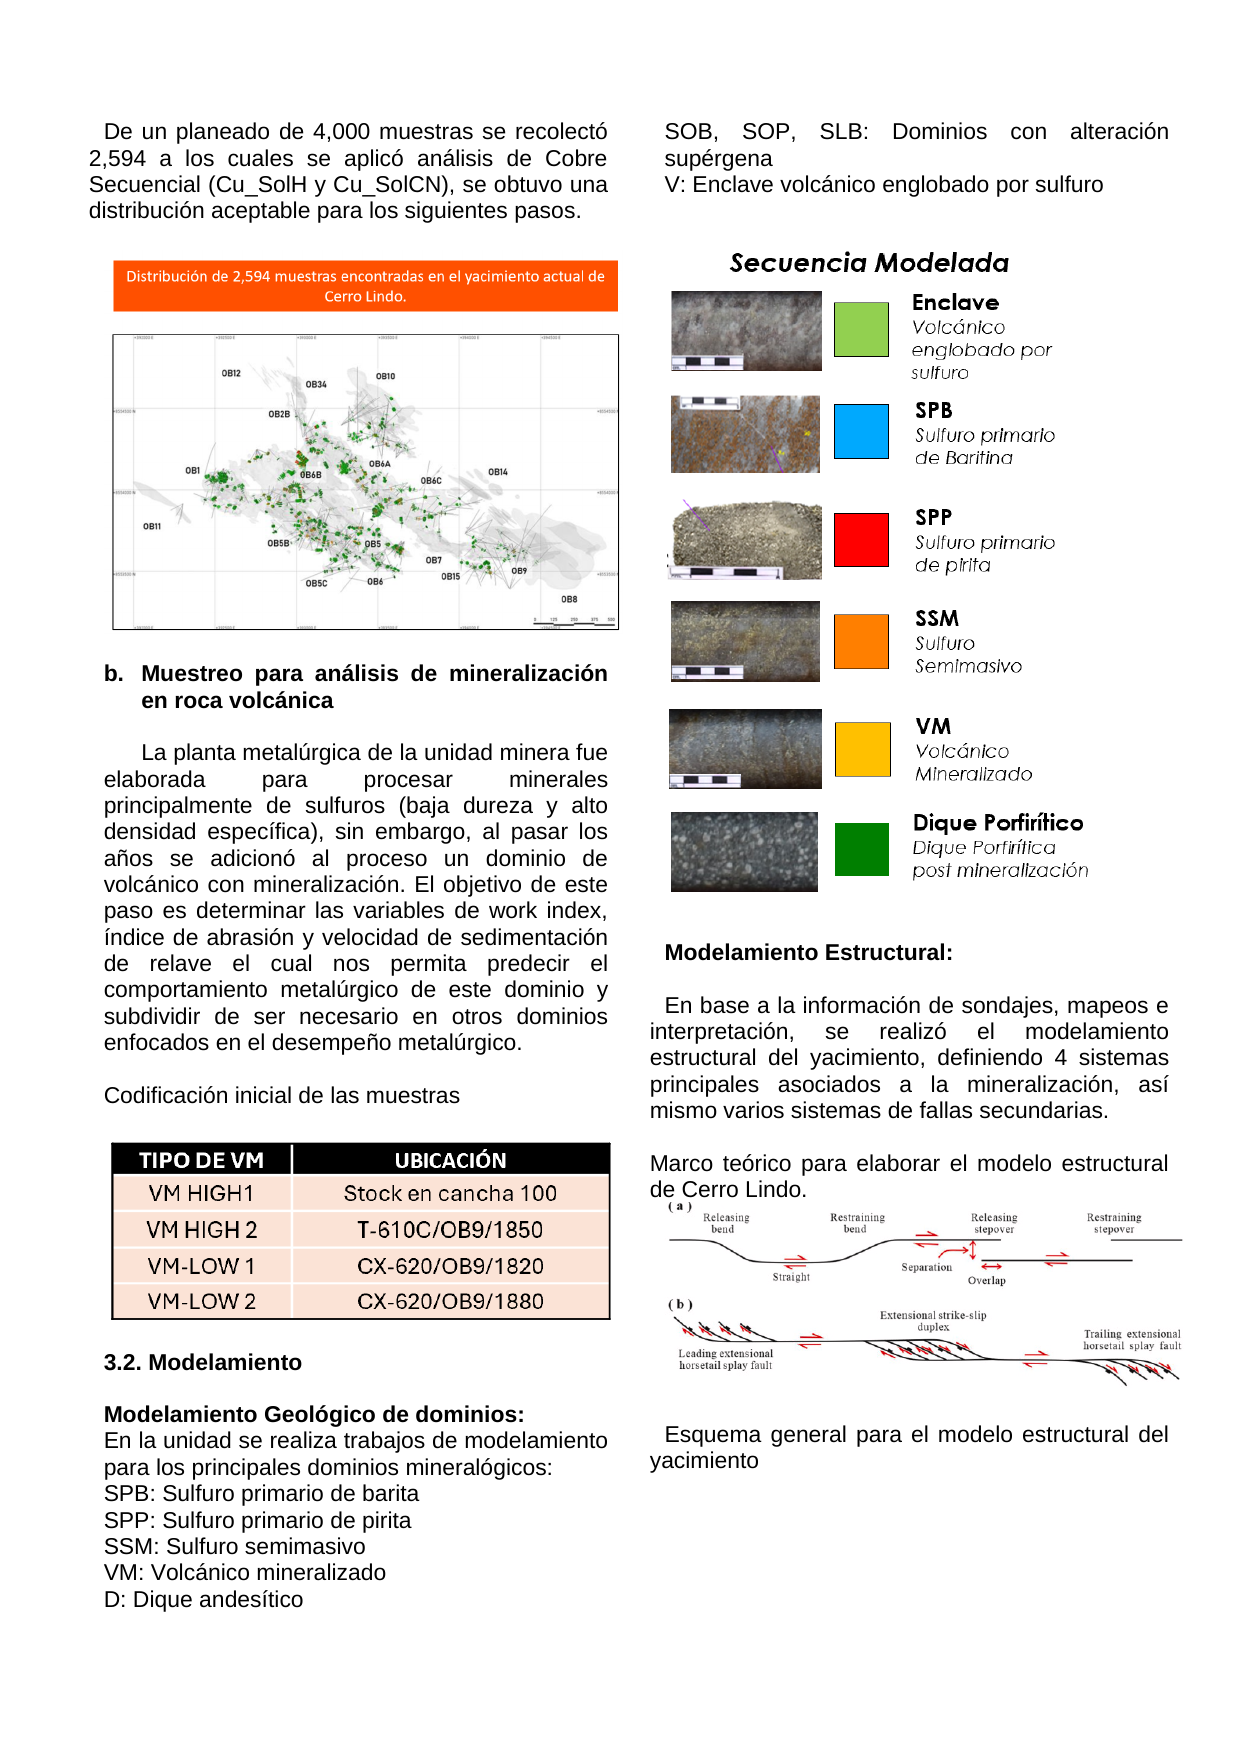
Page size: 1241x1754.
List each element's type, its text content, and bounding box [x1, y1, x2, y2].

text Modelamiento Estructural: [649, 939, 1169, 965]
picture [664, 223, 1101, 913]
text Modelamiento Geológico de dominios: [89, 1401, 608, 1427]
picture [103, 250, 623, 634]
text SPP: Sulfuro primario de pirita [89, 1507, 608, 1533]
text VM: Volcánico mineralizado [89, 1559, 608, 1586]
list Muestreo para análisis de mineralización en roca volcánica [103, 660, 608, 713]
text Esquema general para el modelo estructural del yacimiento [649, 1421, 1169, 1474]
text Marco teórico para elaborar el modelo estructural de Cerro Lindo. [649, 1150, 1169, 1202]
picture [664, 1202, 1184, 1395]
text SOB, SOP, SLB: Dominios con alteración supérgena [664, 118, 1169, 171]
text Codificación inicial de las muestras [89, 1082, 608, 1108]
picture [103, 1134, 613, 1322]
text SSM: Sulfuro semimasivo [89, 1533, 608, 1559]
text La planta metalúrgica de la unidad minera fue elaborada para procesar minerales principalmente de sulfuros (baja dureza y alto densidad específica), sin embargo, al pasar los años se adicionó al proceso un dominio de volcánico con mineralización. El objetivo de este paso es determinar las variables de work index, índice de abrasión y velocidad de sedimentación de relave el cual nos permita predecir el comportamiento metalúrgico de este dominio y subdividir de ser necesario en otros dominios enfocados en el desempeño metalúrgico. [103, 739, 608, 1056]
text De un planeado de 4,000 muestras se recolectó 2,594 a los cuales se aplicó análisis de Cobre Secuencial (Cu_SolH y Cu_SolCN), se obtuvo una distribución aceptable para los siguientes pasos. [89, 118, 608, 223]
text 3.2. Modelamiento [89, 1348, 608, 1375]
text En la unidad se realiza trabajos de modelamiento para los principales dominios mineralógicos: [103, 1427, 608, 1480]
text En base a la información de sondajes, mapeos e interpretación, se realizó el modelamiento estructural del yacimiento, definiendo 4 sistemas principales asociados a la mineralización, así mismo varios sistemas de fallas secundarias. [649, 992, 1169, 1123]
text SPB: Sulfuro primario de barita [89, 1480, 608, 1507]
text V: Enclave volcánico englobado por sulfuro [649, 171, 1169, 197]
text D: Dique andesítico [89, 1586, 608, 1612]
